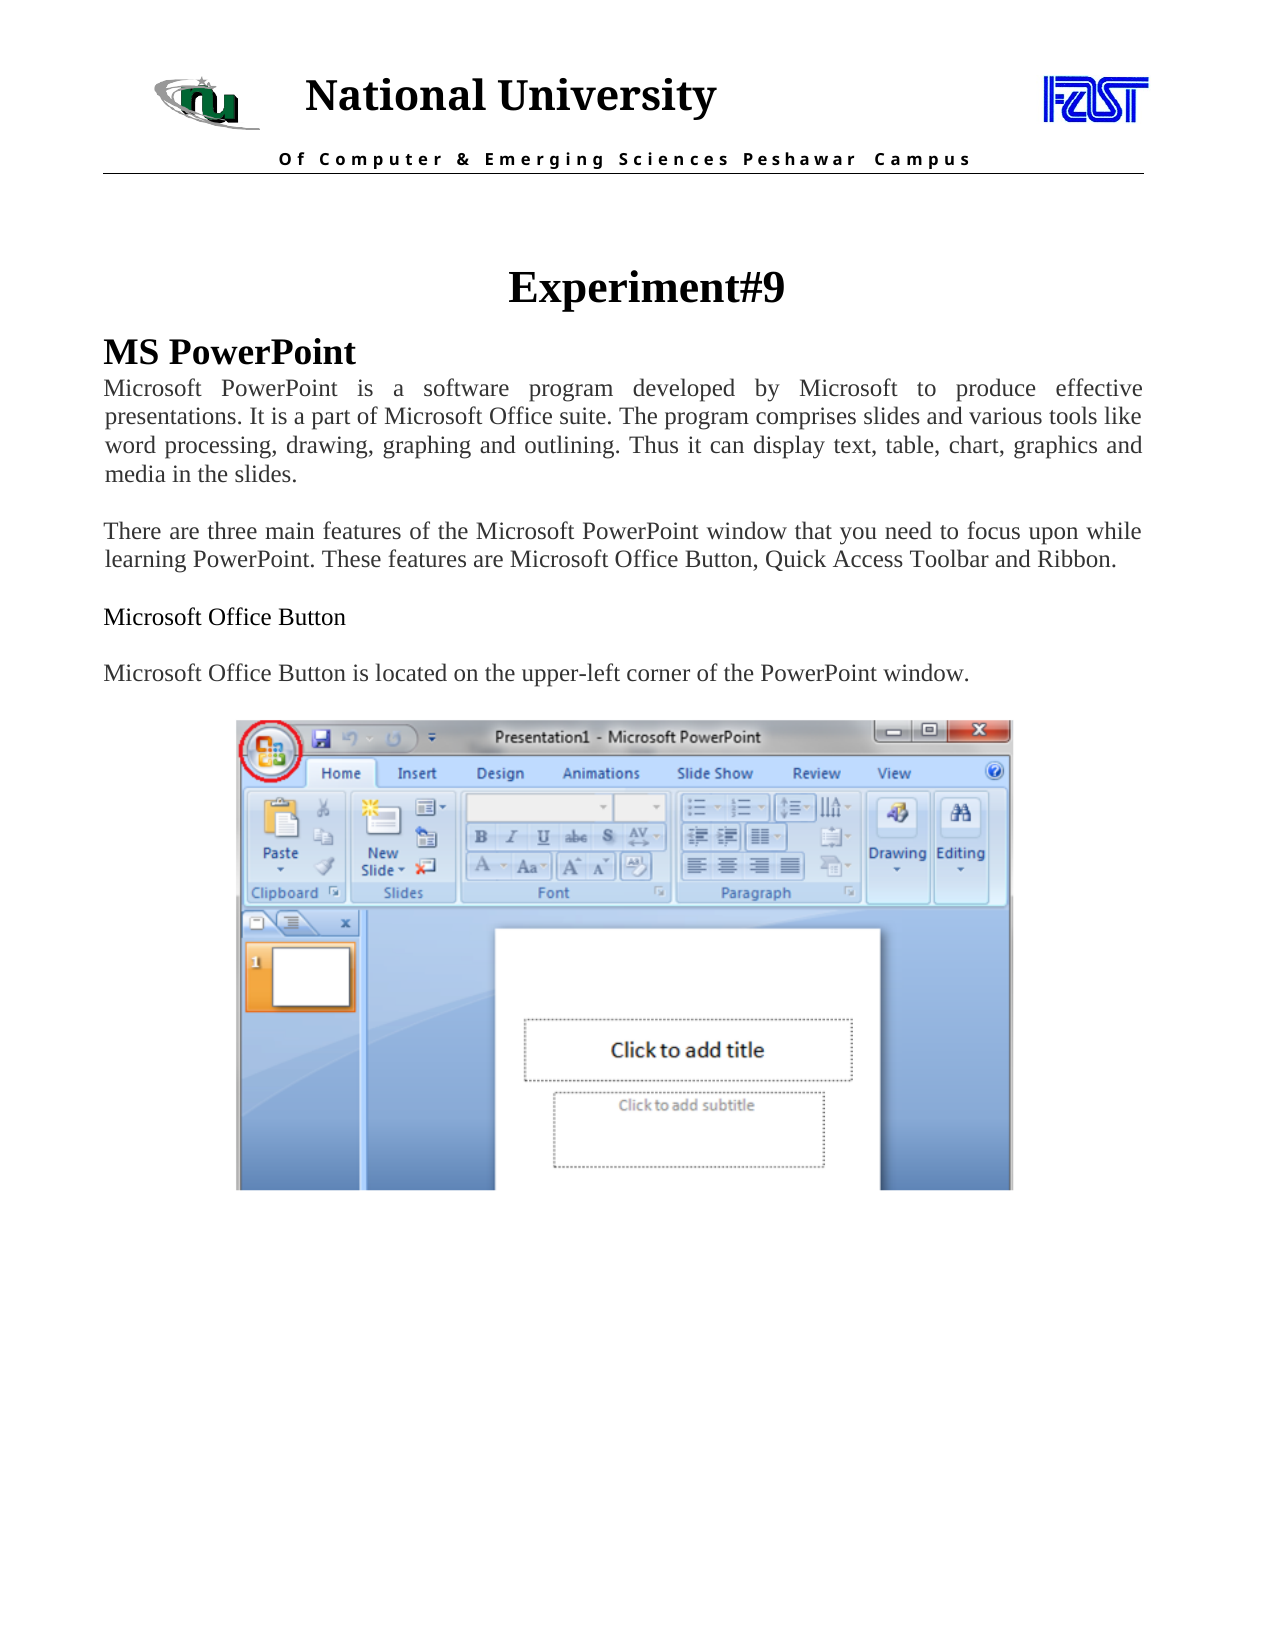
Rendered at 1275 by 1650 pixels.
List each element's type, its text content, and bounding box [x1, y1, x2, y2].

subtitle MS PowerPoint [103, 329, 1144, 373]
subtitle Experiment#9 [150, 259, 1144, 312]
picture [231, 715, 1016, 1193]
text Microsoft PowerPoint is a software program developed by Microsoft to produce effective presentations. It is a part of Microsoft Office suite. The program comprises slides and various tools like word processing, drawing, graphing and outlining. Thus it can display text, table, chart, graphics and media in the slides. [103, 373, 1144, 488]
text Microsoft Office Button is located on the upper-left corner of the PowerPoint window. [103, 658, 1144, 687]
text Microsoft Office Button [103, 602, 1144, 630]
picture [153, 68, 260, 130]
picture [1036, 75, 1152, 124]
text There are three main features of the Microsoft PowerPoint window that you need to focus upon while learning PowerPoint. These features are Microsoft Office Button, Quick Access Toolbar and Ribbon. [103, 516, 1144, 573]
